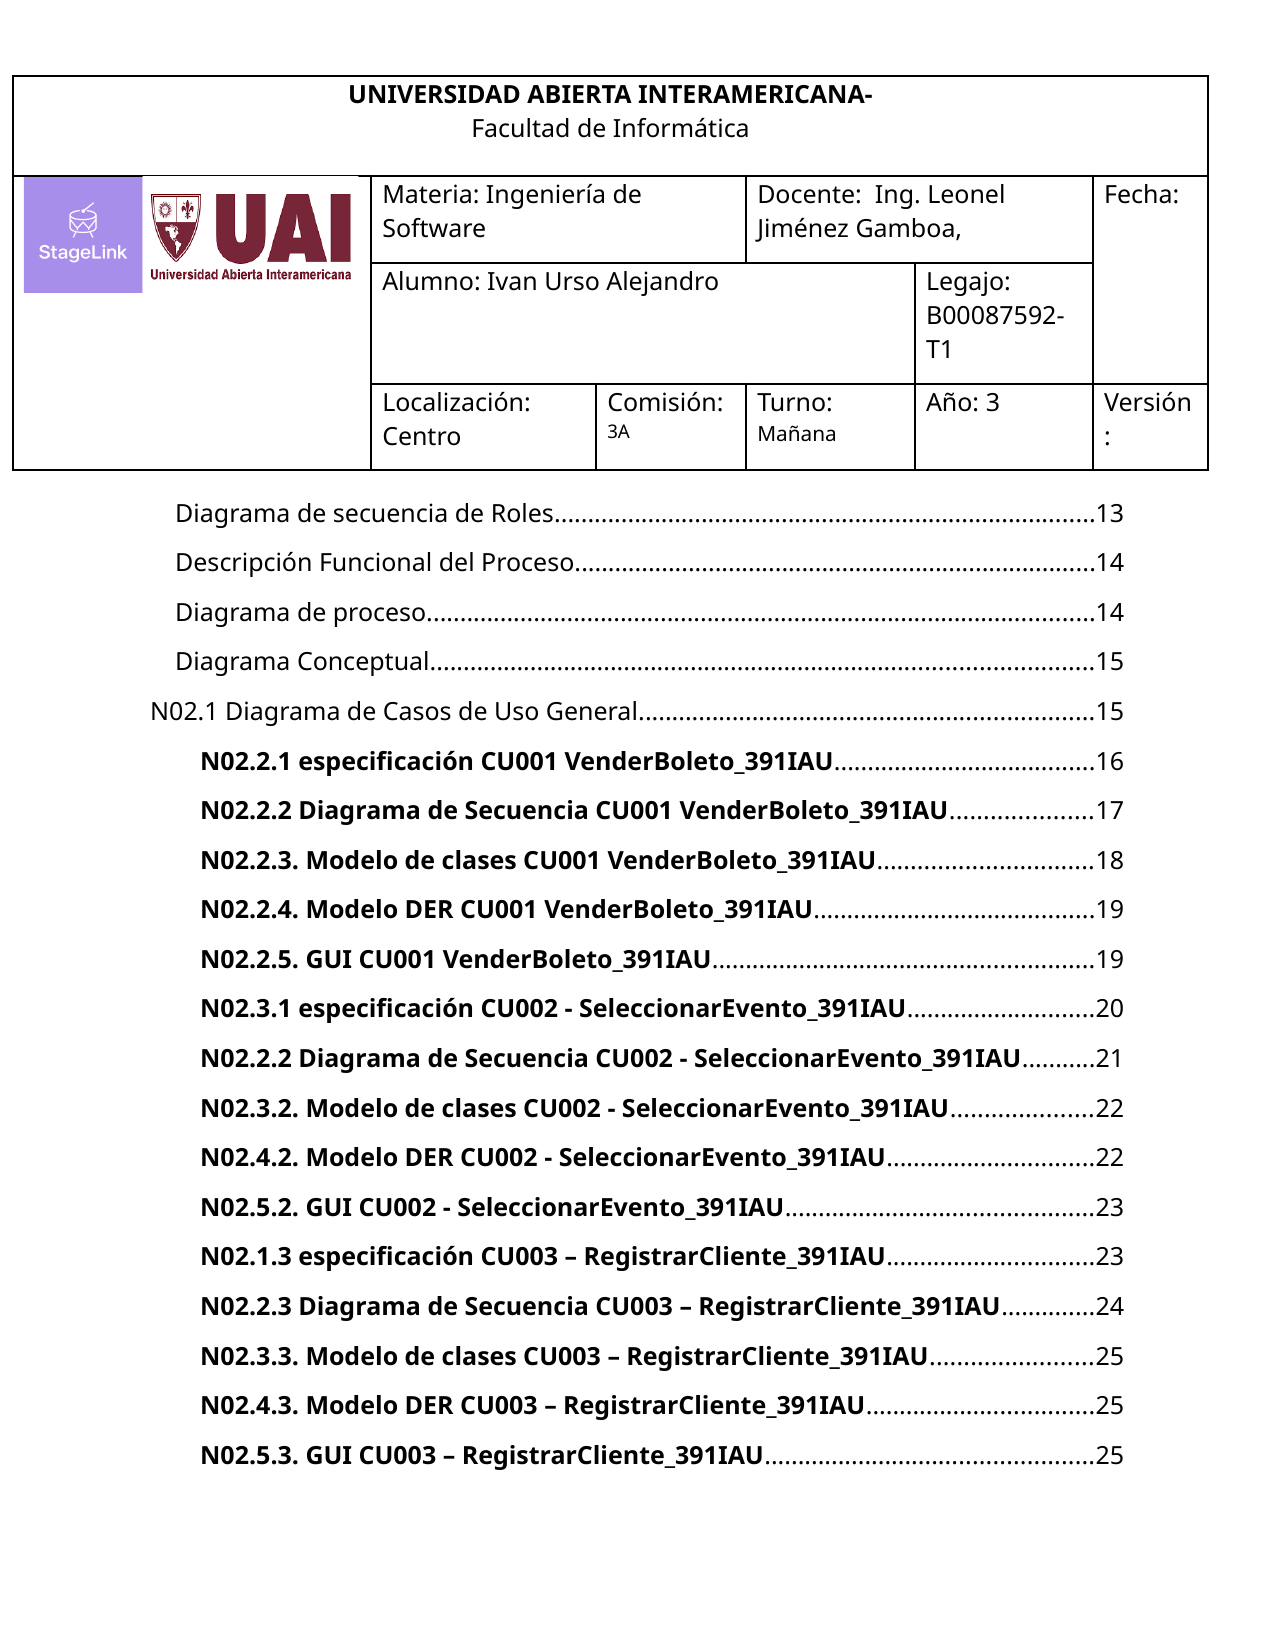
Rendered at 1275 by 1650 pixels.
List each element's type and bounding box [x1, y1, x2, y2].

picture [23, 176, 359, 293]
